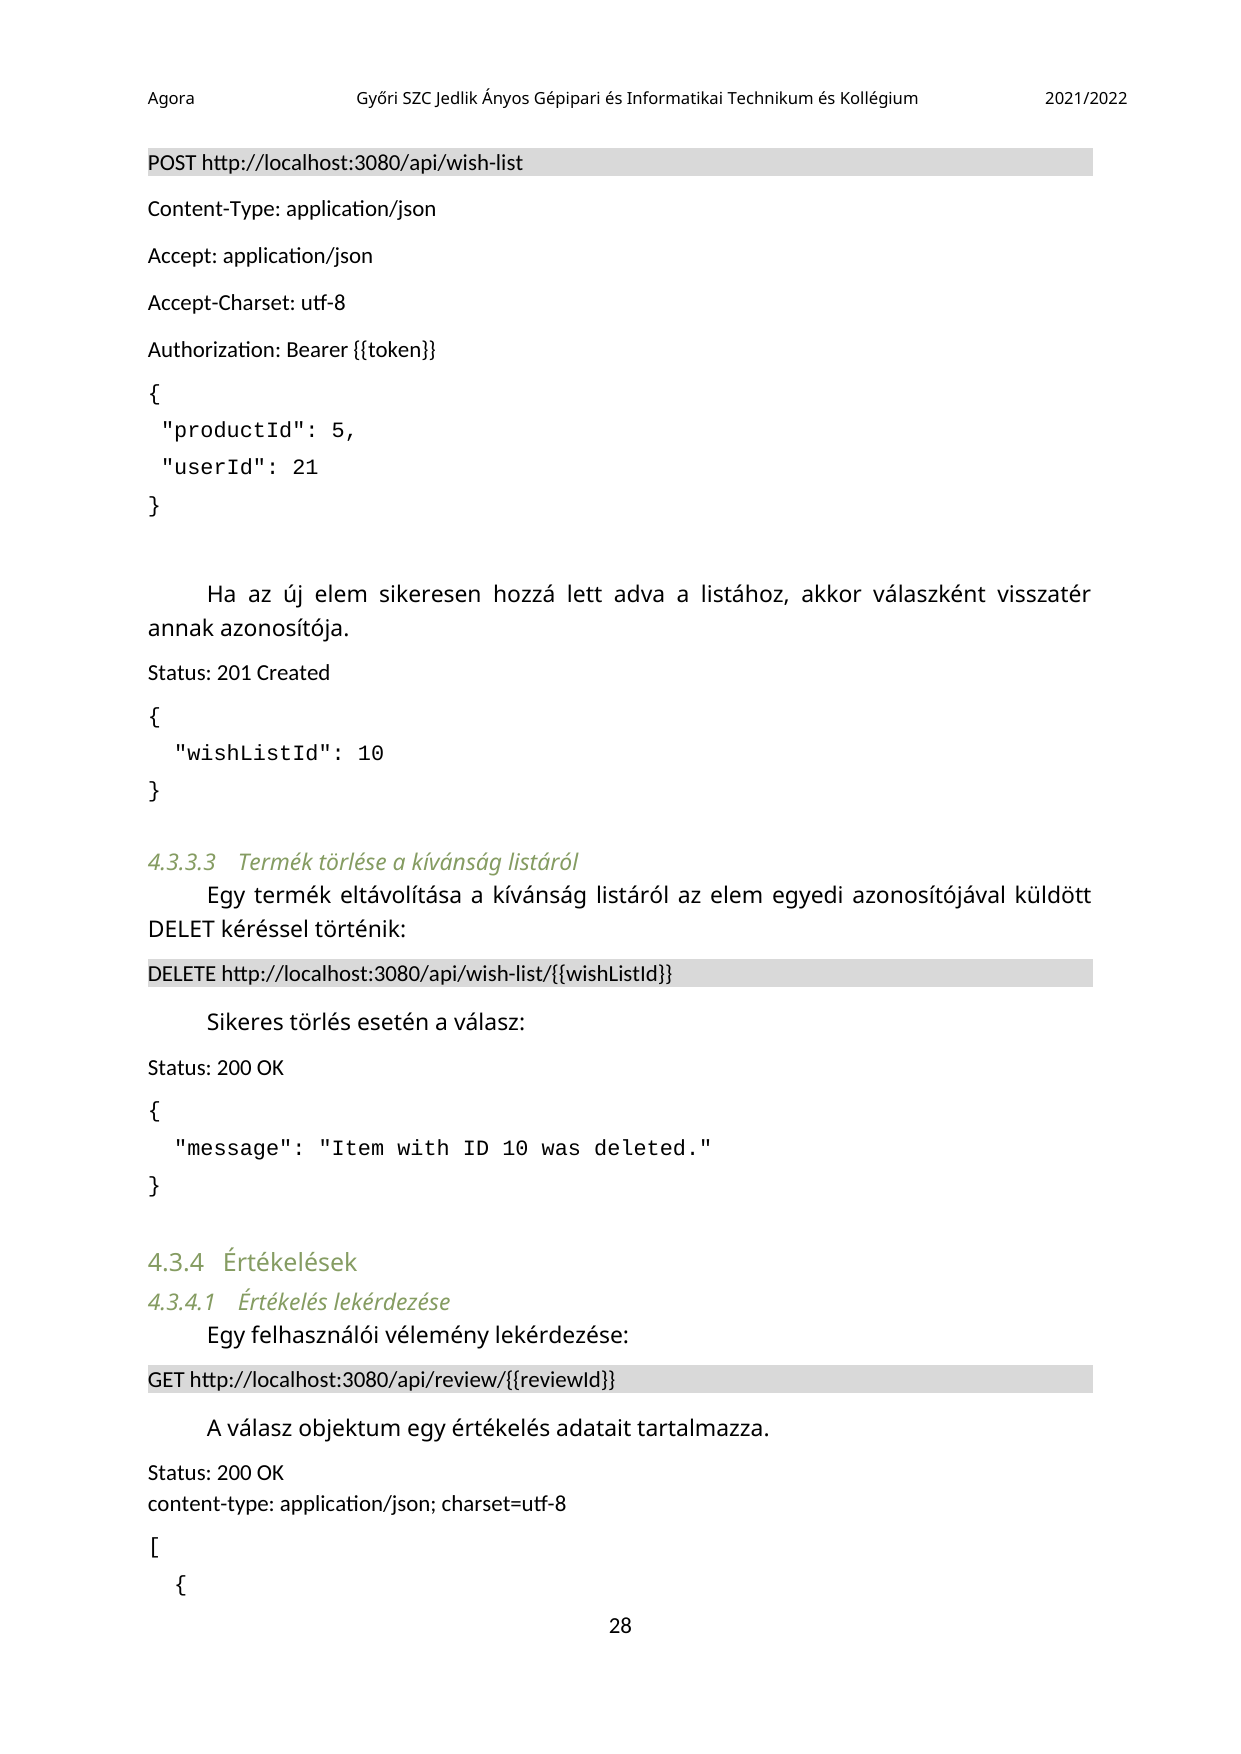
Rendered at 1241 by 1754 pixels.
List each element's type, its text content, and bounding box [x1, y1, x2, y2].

text GET http://localhost:3080/api/review/{{reviewId}} [148, 1365, 1093, 1393]
subtitle Értékelések [148, 1244, 1093, 1278]
text Egy felhasználói vélemény lekérdezése: [148, 1319, 1093, 1350]
text { [148, 705, 1093, 730]
text DELETE http://localhost:3080/api/wish-list/{{wishListId}} [148, 959, 1093, 987]
text A válasz objektum egy értékelés adatait tartalmazza. [148, 1412, 1093, 1443]
text Status: 200 OK content-type: application/json; charset=utf-8 [148, 1458, 1093, 1517]
text "userId": 21 [148, 457, 1093, 481]
text Status: 200 OK [148, 1053, 1093, 1081]
text { [148, 1099, 1093, 1124]
text { [148, 1573, 1093, 1598]
text } [148, 1174, 1093, 1199]
text } [148, 494, 1093, 519]
subtitle Értékelés lekérdezése [148, 1285, 1093, 1317]
text Accept-Charset: utf-8 [148, 288, 1093, 316]
text Egy termék eltávolítása a kívánság listáról az elem egyedi azonosítójával küldött DELET kéréssel történik: [148, 879, 1093, 944]
text "message": "Item with ID 10 was deleted." [148, 1137, 1093, 1162]
text "productId": 5, [148, 419, 1093, 444]
text POST http://localhost:3080/api/wish-list [148, 148, 1093, 176]
subtitle Termék törlése a kívánság listáról [148, 846, 1093, 877]
text } [148, 779, 1093, 804]
text Status: 201 Created [148, 658, 1093, 686]
text Content-Type: application/json [148, 194, 1093, 222]
text { [148, 382, 1093, 407]
text Sikeres törlés esetén a válasz: [148, 1006, 1093, 1038]
text "wishListId": 10 [148, 742, 1093, 767]
text Ha az új elem sikeresen hozzá lett adva a listához, akkor válaszként visszatér annak azonosítója. [148, 578, 1093, 643]
text Accept: application/json [148, 241, 1093, 269]
text Authorization: Bearer {{token}} [148, 335, 1093, 363]
text [ [148, 1536, 1093, 1560]
